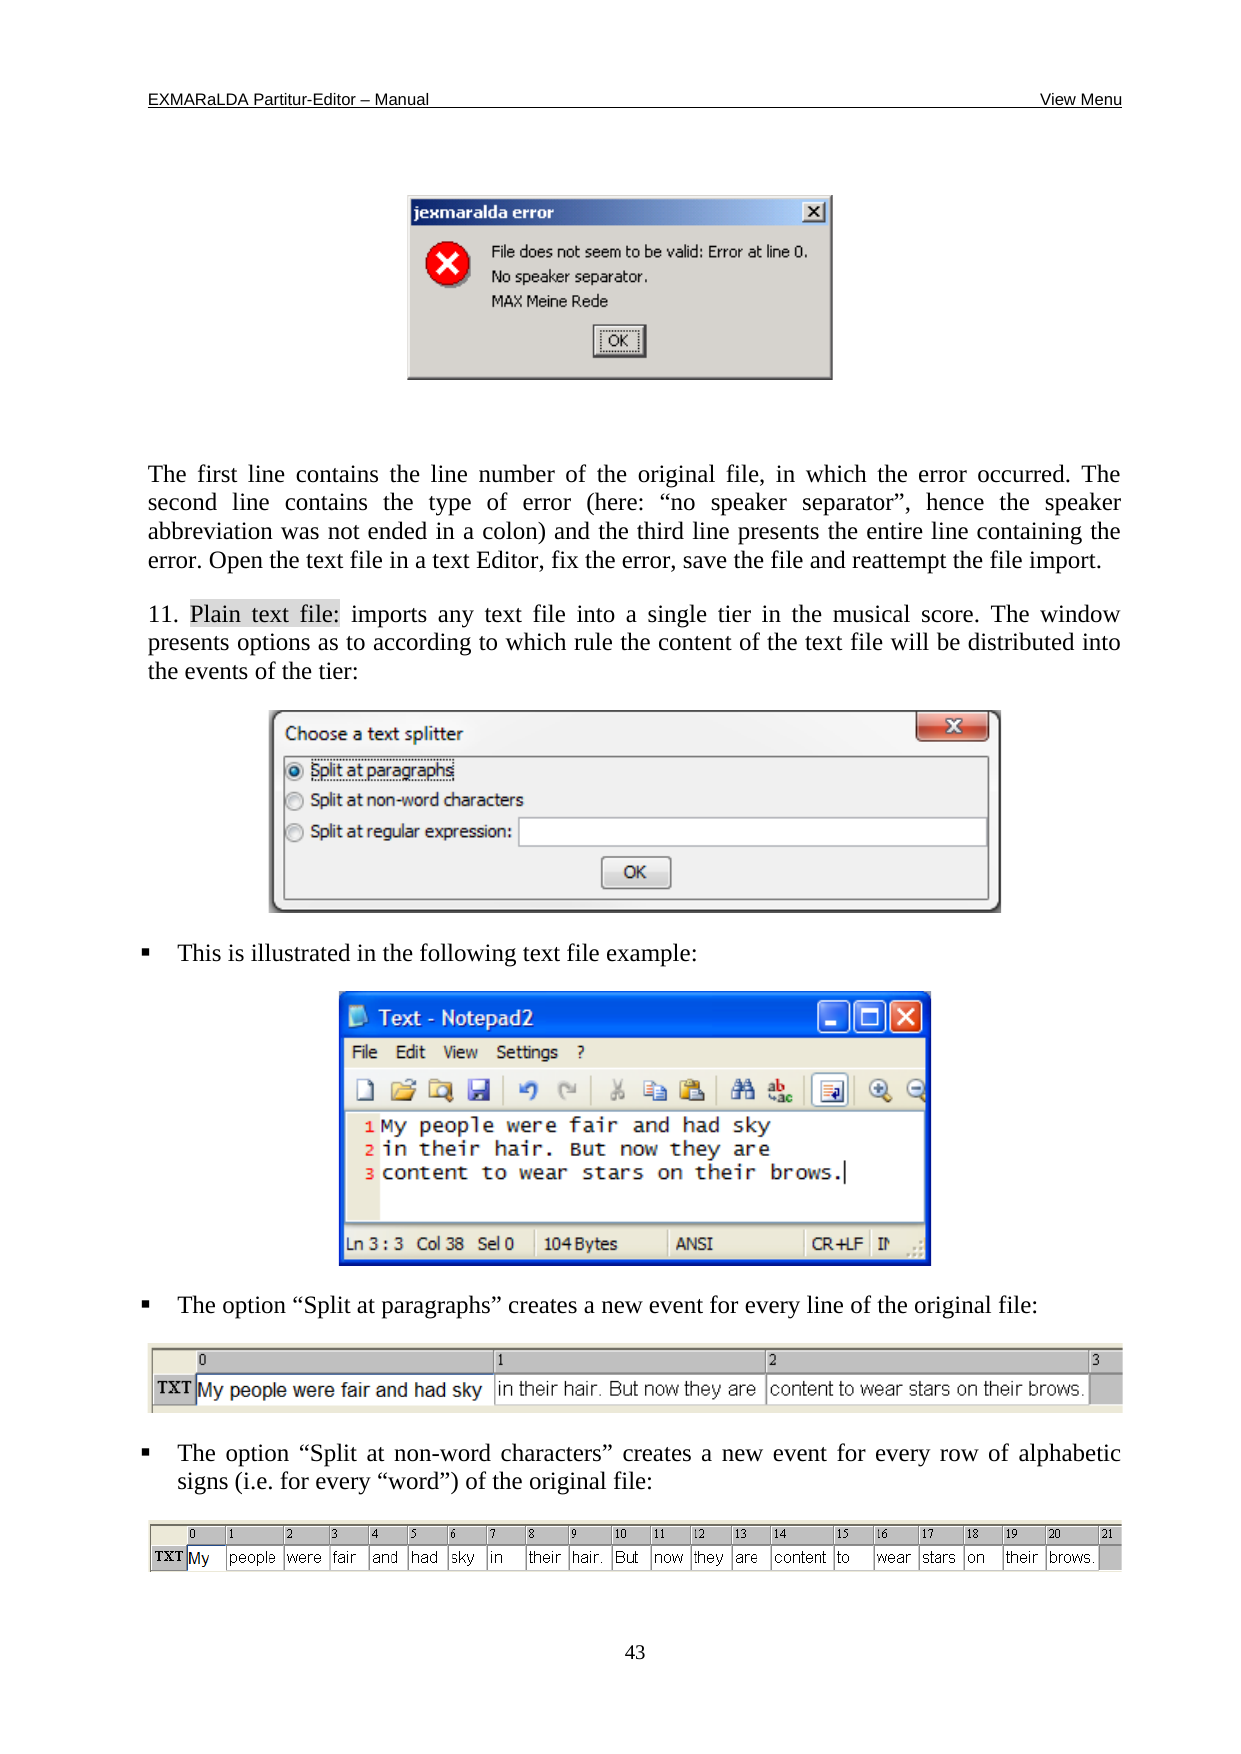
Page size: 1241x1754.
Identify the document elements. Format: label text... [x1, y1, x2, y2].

text The option “Split at non-word characters” creates a new event for every row of alphabetic signs (i.e. for every “word”) of the original file: [139, 1438, 1122, 1495]
text This is illustrated in the following text file example: [139, 938, 1122, 967]
picture [148, 1520, 1122, 1572]
text 11. Plain text file: imports any text file into a single tier in the musical score. The window presents options as to according to which rule the content of the text file will be distributed into the events of the tier: [148, 599, 1122, 685]
picture [407, 195, 833, 380]
picture [147, 1343, 1123, 1413]
text The option “Split at paragraphs” creates a new event for every line of the original file: [139, 1290, 1122, 1319]
picture [268, 710, 1002, 913]
picture [338, 991, 932, 1266]
text The first line contains the line number of the original file, in which the error occurred. The second line contains the type of error (here: “no speaker separator”, hence the speaker abbreviation was not ended in a colon) and the third line presents the entire line containing the error. Open the text file in a text Editor, fix the error, save the file and reattempt the file import. [148, 459, 1122, 574]
